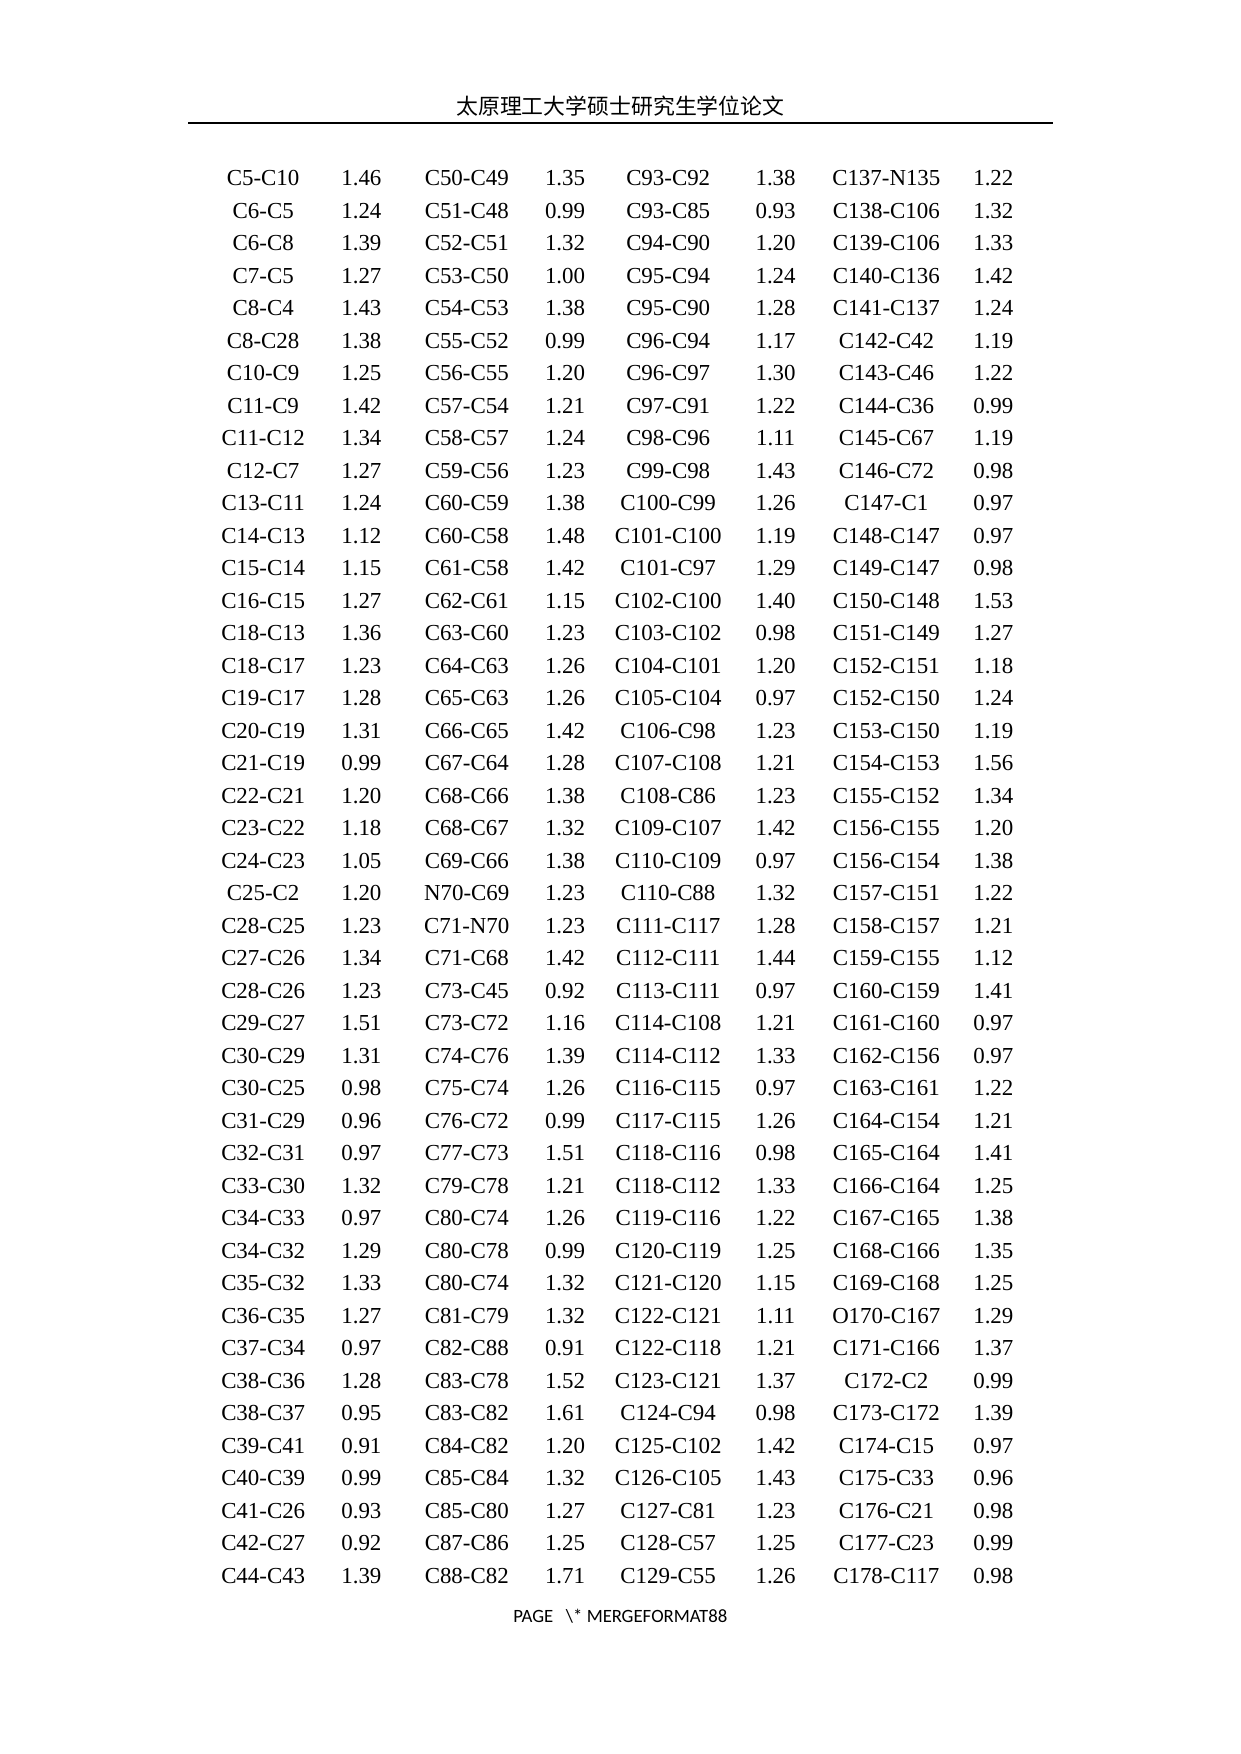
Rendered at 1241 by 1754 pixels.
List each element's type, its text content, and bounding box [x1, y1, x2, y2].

table_cell C120-C119 [602, 1234, 734, 1266]
table_cell 0.98 [734, 616, 817, 649]
table_cell 1.19 [955, 714, 1031, 746]
table_cell 1.18 [955, 649, 1031, 681]
table_cell 1.24 [955, 681, 1031, 714]
table_cell 1.32 [527, 1266, 602, 1299]
table_cell 1.26 [734, 1104, 817, 1136]
table_cell 1.20 [527, 356, 602, 389]
table_cell C101-C97 [602, 551, 734, 584]
table_cell 0.93 [317, 1494, 406, 1526]
table_cell 1.23 [734, 1494, 817, 1526]
table_cell C25-C2 [209, 876, 317, 909]
table_cell 1.22 [955, 1071, 1031, 1104]
table_cell C116-C115 [602, 1071, 734, 1104]
table_cell 0.99 [317, 1461, 406, 1494]
table_cell 0.91 [317, 1429, 406, 1461]
table_cell 1.21 [527, 1169, 602, 1201]
table_cell 1.27 [317, 454, 406, 486]
table_cell 1.19 [734, 519, 817, 551]
table_cell C80-C78 [406, 1234, 527, 1266]
table_cell 0.97 [734, 844, 817, 876]
table_cell C149-C147 [817, 551, 955, 584]
table_cell C138-C106 [817, 194, 955, 226]
table_cell 0.96 [955, 1461, 1031, 1494]
table_cell 1.32 [734, 876, 817, 909]
table_cell C125-C102 [602, 1429, 734, 1461]
table_cell C162-C156 [817, 1039, 955, 1071]
table_cell C118-C112 [602, 1169, 734, 1201]
table_cell C160-C159 [817, 974, 955, 1006]
table_cell 1.11 [734, 1299, 817, 1331]
table_cell C52-C51 [406, 226, 527, 259]
table_cell 1.33 [734, 1169, 817, 1201]
table_cell C38-C37 [209, 1396, 317, 1429]
table_cell C69-C66 [406, 844, 527, 876]
table_cell 1.25 [317, 356, 406, 389]
table_cell C95-C94 [602, 259, 734, 291]
table_cell C76-C72 [406, 1104, 527, 1136]
table_cell C13-C11 [209, 486, 317, 519]
table_cell C8-C4 [209, 291, 317, 324]
table_cell 0.97 [955, 486, 1031, 519]
table_cell C127-C81 [602, 1494, 734, 1526]
table_cell 1.23 [734, 714, 817, 746]
table_cell C30-C25 [209, 1071, 317, 1104]
table_cell 0.97 [317, 1201, 406, 1234]
table_cell 0.92 [527, 974, 602, 1006]
table_cell C24-C23 [209, 844, 317, 876]
table_cell 1.22 [955, 161, 1031, 194]
table_cell C41-C26 [209, 1494, 317, 1526]
table_cell C102-C100 [602, 584, 734, 616]
table_cell C93-C92 [602, 161, 734, 194]
table_cell 1.41 [955, 974, 1031, 1006]
table_cell 1.20 [317, 876, 406, 909]
table_cell 1.31 [317, 714, 406, 746]
table_cell 0.99 [527, 1234, 602, 1266]
table_cell 1.33 [955, 226, 1031, 259]
table_cell 1.19 [955, 421, 1031, 454]
table_cell C14-C13 [209, 519, 317, 551]
table_cell C6-C5 [209, 194, 317, 226]
table_cell C165-C164 [817, 1136, 955, 1169]
table_cell C15-C14 [209, 551, 317, 584]
table_cell 1.23 [527, 616, 602, 649]
table_cell C100-C99 [602, 486, 734, 519]
table_cell C50-C49 [406, 161, 527, 194]
table_cell 0.97 [317, 1136, 406, 1169]
table_cell C140-C136 [817, 259, 955, 291]
table_cell 1.23 [317, 974, 406, 1006]
table_cell C111-C117 [602, 909, 734, 941]
table_cell C22-C21 [209, 779, 317, 811]
table_cell C71-N70 [406, 909, 527, 941]
table_cell 1.26 [734, 486, 817, 519]
table_cell 1.52 [527, 1364, 602, 1396]
table_cell 1.22 [955, 876, 1031, 909]
table_cell 1.56 [955, 746, 1031, 779]
table_cell C110-C88 [602, 876, 734, 909]
table_cell C8-C28 [209, 324, 317, 356]
table_cell C18-C17 [209, 649, 317, 681]
table_cell C29-C27 [209, 1006, 317, 1039]
table_cell C31-C29 [209, 1104, 317, 1136]
table_cell C11-C9 [209, 389, 317, 421]
table_cell C94-C90 [602, 226, 734, 259]
table_cell C139-C106 [817, 226, 955, 259]
table_cell C141-C137 [817, 291, 955, 324]
table_cell 1.24 [317, 486, 406, 519]
table_cell 1.20 [317, 779, 406, 811]
table_cell 1.21 [955, 1104, 1031, 1136]
table_cell C20-C19 [209, 714, 317, 746]
table_cell C74-C76 [406, 1039, 527, 1071]
table_cell C39-C41 [209, 1429, 317, 1461]
table_cell 1.48 [527, 519, 602, 551]
table_cell 1.33 [317, 1266, 406, 1299]
table_cell C68-C66 [406, 779, 527, 811]
table_cell 1.21 [955, 909, 1031, 941]
table_cell 1.16 [527, 1006, 602, 1039]
table_cell C79-C78 [406, 1169, 527, 1201]
table_cell 1.28 [317, 1364, 406, 1396]
table_cell 1.37 [734, 1364, 817, 1396]
table_cell 1.28 [317, 681, 406, 714]
table_cell C51-C48 [406, 194, 527, 226]
table_cell C172-C2 [817, 1364, 955, 1396]
table_cell C23-C22 [209, 811, 317, 844]
table_cell 0.97 [955, 1039, 1031, 1071]
table_cell C40-C39 [209, 1461, 317, 1494]
table_cell C11-C12 [209, 421, 317, 454]
table_cell 1.32 [527, 226, 602, 259]
table_cell C114-C112 [602, 1039, 734, 1071]
table_cell C113-C111 [602, 974, 734, 1006]
table_cell 1.20 [527, 1429, 602, 1461]
table_cell 0.98 [734, 1396, 817, 1429]
table_cell C36-C35 [209, 1299, 317, 1331]
table_cell C98-C96 [602, 421, 734, 454]
table_cell 0.97 [317, 1331, 406, 1364]
table_cell C107-C108 [602, 746, 734, 779]
table_cell 1.39 [955, 1396, 1031, 1429]
table_cell C122-C118 [602, 1331, 734, 1364]
table_cell 1.21 [734, 1331, 817, 1364]
table_cell C27-C26 [209, 941, 317, 974]
table_cell 1.26 [527, 1201, 602, 1234]
table_cell C121-C120 [602, 1266, 734, 1299]
table_cell 1.41 [955, 1136, 1031, 1169]
table_cell 1.42 [317, 389, 406, 421]
table_cell C126-C105 [602, 1461, 734, 1494]
table_cell 1.34 [955, 779, 1031, 811]
table_cell 1.28 [734, 291, 817, 324]
table_cell 0.99 [955, 1364, 1031, 1396]
table_cell 1.38 [317, 324, 406, 356]
table_cell C157-C151 [817, 876, 955, 909]
table_cell C21-C19 [209, 746, 317, 779]
table_cell 1.26 [527, 1071, 602, 1104]
table_cell C171-C166 [817, 1331, 955, 1364]
table_cell 1.05 [317, 844, 406, 876]
table_cell 1.23 [527, 909, 602, 941]
table_cell 1.32 [527, 1299, 602, 1331]
table_cell 1.24 [317, 194, 406, 226]
table_cell C33-C30 [209, 1169, 317, 1201]
table_cell 1.22 [734, 389, 817, 421]
table_cell C155-C152 [817, 779, 955, 811]
table_cell 1.15 [317, 551, 406, 584]
table_cell 1.28 [527, 746, 602, 779]
table_cell C71-C68 [406, 941, 527, 974]
table_cell C101-C100 [602, 519, 734, 551]
table_cell C158-C157 [817, 909, 955, 941]
table_cell C6-C8 [209, 226, 317, 259]
table_cell 0.98 [955, 1494, 1031, 1526]
table_cell 1.43 [734, 1461, 817, 1494]
table_cell C67-C64 [406, 746, 527, 779]
table_cell 1.42 [734, 811, 817, 844]
table_cell C66-C65 [406, 714, 527, 746]
table_cell 1.53 [955, 584, 1031, 616]
table_cell C18-C13 [209, 616, 317, 649]
table_cell 1.43 [317, 291, 406, 324]
table_cell 1.19 [955, 324, 1031, 356]
table_cell 1.26 [527, 681, 602, 714]
table_cell 1.32 [317, 1169, 406, 1201]
table_cell C68-C67 [406, 811, 527, 844]
table_cell 1.15 [527, 584, 602, 616]
table_cell C80-C74 [406, 1201, 527, 1234]
table_cell 1.39 [317, 226, 406, 259]
table_cell 0.98 [317, 1071, 406, 1104]
table_cell 1.17 [734, 324, 817, 356]
table_cell C147-C1 [817, 486, 955, 519]
table_cell C106-C98 [602, 714, 734, 746]
table_cell 1.00 [527, 259, 602, 291]
table_cell O170-C167 [817, 1299, 955, 1331]
table_cell C85-C80 [406, 1494, 527, 1526]
table_cell C83-C82 [406, 1396, 527, 1429]
table_cell C124-C94 [602, 1396, 734, 1429]
table_cell 1.37 [955, 1331, 1031, 1364]
table_cell 1.29 [317, 1234, 406, 1266]
table_cell 1.27 [317, 584, 406, 616]
table_cell C123-C121 [602, 1364, 734, 1396]
table_cell C57-C54 [406, 389, 527, 421]
table_cell 1.29 [955, 1299, 1031, 1331]
table_cell C60-C59 [406, 486, 527, 519]
table_cell 0.99 [527, 1104, 602, 1136]
table_cell 0.97 [734, 1071, 817, 1104]
table_cell C64-C63 [406, 649, 527, 681]
table_cell C143-C46 [817, 356, 955, 389]
table_cell 1.44 [734, 941, 817, 974]
table_cell C42-C27 [209, 1526, 317, 1559]
table_cell 1.25 [955, 1266, 1031, 1299]
table_cell 1.12 [955, 941, 1031, 974]
table_cell C117-C115 [602, 1104, 734, 1136]
table_cell C63-C60 [406, 616, 527, 649]
table_cell C53-C50 [406, 259, 527, 291]
table_cell C119-C116 [602, 1201, 734, 1234]
table_cell C87-C86 [406, 1526, 527, 1559]
table_cell 0.93 [734, 194, 817, 226]
table_cell 1.21 [527, 389, 602, 421]
table_cell 1.27 [527, 1494, 602, 1526]
table_cell C56-C55 [406, 356, 527, 389]
table_cell 0.99 [317, 746, 406, 779]
table_cell C97-C91 [602, 389, 734, 421]
table_cell 1.39 [527, 1039, 602, 1071]
table_cell 1.38 [955, 844, 1031, 876]
table_cell 1.40 [734, 584, 817, 616]
table_cell 1.51 [527, 1136, 602, 1169]
table_cell 0.98 [955, 454, 1031, 486]
table_cell 1.26 [527, 649, 602, 681]
table_cell 1.28 [734, 909, 817, 941]
table_cell C81-C79 [406, 1299, 527, 1331]
table_cell C19-C17 [209, 681, 317, 714]
table_cell 1.31 [317, 1039, 406, 1071]
table_cell C75-C74 [406, 1071, 527, 1104]
table_cell 1.24 [955, 291, 1031, 324]
table_cell 0.99 [955, 389, 1031, 421]
table_cell 1.38 [527, 844, 602, 876]
table_cell C55-C52 [406, 324, 527, 356]
table_cell 1.35 [527, 161, 602, 194]
table_cell 1.35 [955, 1234, 1031, 1266]
table_cell C176-C21 [817, 1494, 955, 1526]
table_cell 1.25 [955, 1169, 1031, 1201]
table_cell 1.42 [527, 551, 602, 584]
table_cell C7-C5 [209, 259, 317, 291]
table_cell 0.97 [734, 974, 817, 1006]
table_cell 1.32 [527, 811, 602, 844]
table_cell C96-C94 [602, 324, 734, 356]
table_cell 0.97 [955, 1006, 1031, 1039]
table_cell 1.15 [734, 1266, 817, 1299]
table_cell C114-C108 [602, 1006, 734, 1039]
table_cell C175-C33 [817, 1461, 955, 1494]
table_cell C96-C97 [602, 356, 734, 389]
table_cell 1.38 [955, 1201, 1031, 1234]
table_cell 1.23 [317, 649, 406, 681]
table_cell 0.99 [527, 324, 602, 356]
table_cell C110-C109 [602, 844, 734, 876]
table_cell C159-C155 [817, 941, 955, 974]
table_cell C83-C78 [406, 1364, 527, 1396]
table_cell C118-C116 [602, 1136, 734, 1169]
table_cell C37-C34 [209, 1331, 317, 1364]
table_cell C174-C15 [817, 1429, 955, 1461]
table_cell 1.18 [317, 811, 406, 844]
table_cell 1.34 [317, 941, 406, 974]
table_cell C95-C90 [602, 291, 734, 324]
table_cell 1.32 [955, 194, 1031, 226]
table_cell C105-C104 [602, 681, 734, 714]
table_cell C5-C10 [209, 161, 317, 194]
table_cell C146-C72 [817, 454, 955, 486]
table_cell C32-C31 [209, 1136, 317, 1169]
table_cell C10-C9 [209, 356, 317, 389]
table_cell 0.97 [955, 1429, 1031, 1461]
table_cell 1.20 [955, 811, 1031, 844]
table_cell C152-C150 [817, 681, 955, 714]
table_cell 1.38 [527, 779, 602, 811]
table_cell C153-C150 [817, 714, 955, 746]
table_cell C150-C148 [817, 584, 955, 616]
table_cell 0.98 [955, 551, 1031, 584]
table_cell 1.51 [317, 1006, 406, 1039]
table_cell 1.25 [734, 1234, 817, 1266]
table_cell C12-C7 [209, 454, 317, 486]
table_cell C28-C26 [209, 974, 317, 1006]
table_cell 0.97 [734, 681, 817, 714]
table_cell 1.11 [734, 421, 817, 454]
table_cell 1.21 [734, 1006, 817, 1039]
table_cell 0.97 [955, 519, 1031, 551]
table_cell C104-C101 [602, 649, 734, 681]
table_cell C16-C15 [209, 584, 317, 616]
table_cell C59-C56 [406, 454, 527, 486]
table_cell C122-C121 [602, 1299, 734, 1331]
table_cell C93-C85 [602, 194, 734, 226]
table_cell C173-C172 [817, 1396, 955, 1429]
table_cell C82-C88 [406, 1331, 527, 1364]
table_cell C167-C165 [817, 1201, 955, 1234]
table_cell C38-C36 [209, 1364, 317, 1396]
table_cell 1.42 [955, 259, 1031, 291]
table_cell C161-C160 [817, 1006, 955, 1039]
table_cell C163-C161 [817, 1071, 955, 1104]
table_cell 1.34 [317, 421, 406, 454]
table_cell C58-C57 [406, 421, 527, 454]
table_cell 1.43 [734, 454, 817, 486]
table_cell C73-C45 [406, 974, 527, 1006]
table_cell 0.92 [317, 1526, 406, 1559]
table_cell 1.30 [734, 356, 817, 389]
table_cell 1.27 [317, 259, 406, 291]
table_cell 1.24 [734, 259, 817, 291]
table_cell C112-C111 [602, 941, 734, 974]
table_cell C142-C42 [817, 324, 955, 356]
table_cell C35-C32 [209, 1266, 317, 1299]
table_cell 1.46 [317, 161, 406, 194]
table_cell C60-C58 [406, 519, 527, 551]
table_cell 1.42 [527, 941, 602, 974]
table_cell 1.27 [955, 616, 1031, 649]
table_cell 1.33 [734, 1039, 817, 1071]
table_cell 1.24 [527, 421, 602, 454]
table_cell 1.23 [734, 779, 817, 811]
table_cell C34-C33 [209, 1201, 317, 1234]
table_cell 1.27 [317, 1299, 406, 1331]
table_cell 1.38 [527, 291, 602, 324]
table_cell C61-C58 [406, 551, 527, 584]
table_cell C85-C84 [406, 1461, 527, 1494]
table_cell 1.23 [317, 909, 406, 941]
table_cell C34-C32 [209, 1234, 317, 1266]
table_cell C30-C29 [209, 1039, 317, 1071]
table_cell C144-C36 [817, 389, 955, 421]
table_cell 1.20 [734, 226, 817, 259]
table_cell C137-N135 [817, 161, 955, 194]
table_cell C65-C63 [406, 681, 527, 714]
table_cell C99-C98 [602, 454, 734, 486]
table_cell 1.12 [317, 519, 406, 551]
table_cell C62-C61 [406, 584, 527, 616]
table_cell C148-C147 [817, 519, 955, 551]
table_cell 1.32 [527, 1461, 602, 1494]
table_cell C164-C154 [817, 1104, 955, 1136]
table_cell 1.22 [955, 356, 1031, 389]
table_cell C109-C107 [602, 811, 734, 844]
table_cell C166-C164 [817, 1169, 955, 1201]
table_cell 1.42 [527, 714, 602, 746]
table_cell C156-C154 [817, 844, 955, 876]
table_cell 1.38 [527, 486, 602, 519]
table_cell C168-C166 [817, 1234, 955, 1266]
table_cell C28-C25 [209, 909, 317, 941]
table_cell 0.95 [317, 1396, 406, 1429]
table_cell C152-C151 [817, 649, 955, 681]
table_cell 0.98 [734, 1136, 817, 1169]
table_cell C73-C72 [406, 1006, 527, 1039]
table_cell C54-C53 [406, 291, 527, 324]
table_cell 1.20 [734, 649, 817, 681]
table_cell 1.29 [734, 551, 817, 584]
table_cell C77-C73 [406, 1136, 527, 1169]
table_cell 1.61 [527, 1396, 602, 1429]
table_cell 0.96 [317, 1104, 406, 1136]
table_cell C145-C67 [817, 421, 955, 454]
table_cell 1.23 [527, 454, 602, 486]
table_cell 1.38 [734, 161, 817, 194]
table_cell C84-C82 [406, 1429, 527, 1461]
table_cell C108-C86 [602, 779, 734, 811]
table_cell 1.36 [317, 616, 406, 649]
table_cell C80-C74 [406, 1266, 527, 1299]
table_cell 1.23 [527, 876, 602, 909]
table_cell 0.91 [527, 1331, 602, 1364]
table_cell C103-C102 [602, 616, 734, 649]
table_cell 1.42 [734, 1429, 817, 1461]
table_cell C169-C168 [817, 1266, 955, 1299]
table_cell 1.22 [734, 1201, 817, 1234]
table_cell 1.21 [734, 746, 817, 779]
table_cell C154-C153 [817, 746, 955, 779]
table_cell N70-C69 [406, 876, 527, 909]
table_cell 0.99 [527, 194, 602, 226]
table_cell C151-C149 [817, 616, 955, 649]
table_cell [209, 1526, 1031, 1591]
table_cell C156-C155 [817, 811, 955, 844]
